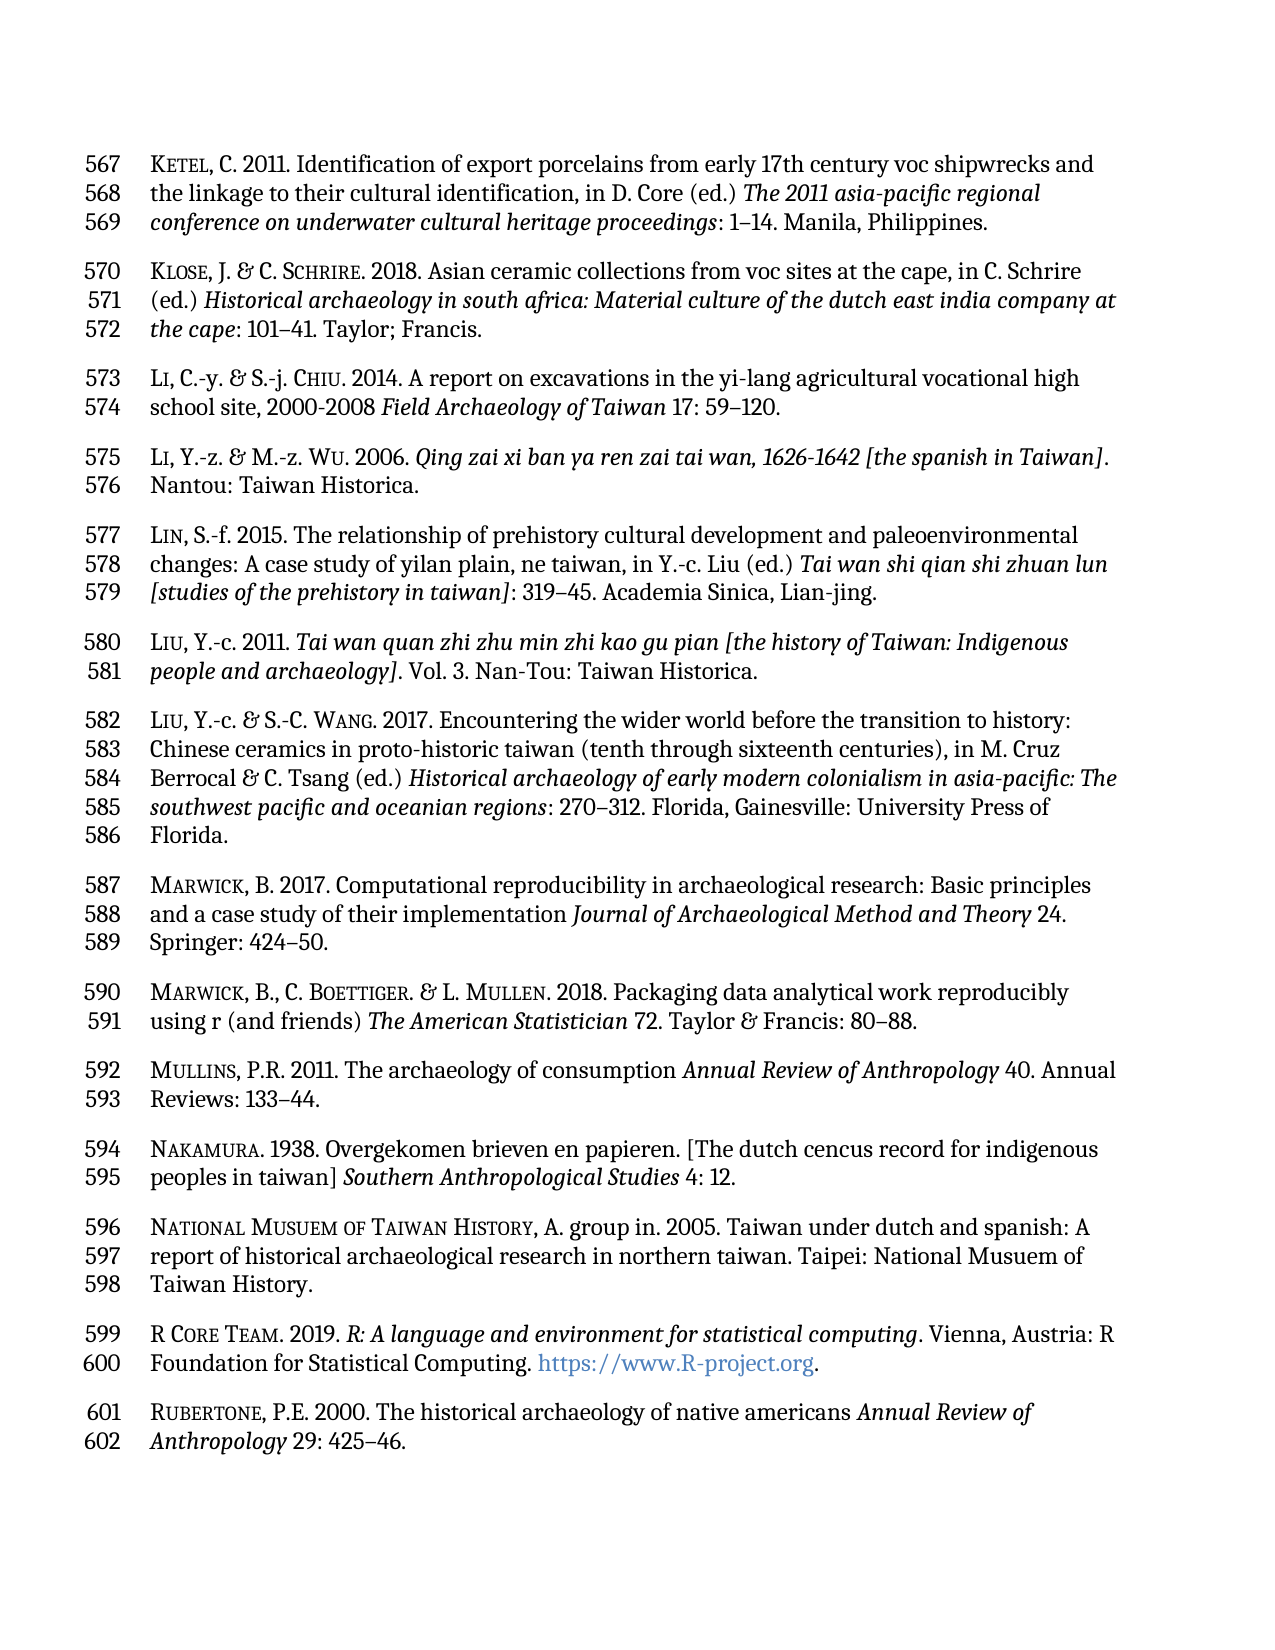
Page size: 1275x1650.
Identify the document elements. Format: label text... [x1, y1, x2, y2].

text Marwick, B. 2017. Computational reproducibility in archaeological research: Basic principles and a case study of their implementation Journal of Archaeological Method and Theory 24. Springer: 424–50. [150, 871, 1125, 957]
text Lin, S.-f. 2015. The relationship of prehistory cultural development and paleoenvironmental changes: A case study of yilan plain, ne taiwan, in Y.-c. Liu (ed.) Tai wan shi qian shi zhuan lun [studies of the prehistory in taiwan]: 319–45. Academia Sinica, Lian-jing. [150, 521, 1125, 607]
text Nakamura. 1938. Overgekomen brieven en papieren. [The dutch cencus record for indigenous peoples in taiwan] Southern Anthropological Studies 4: 12. [150, 1134, 1125, 1192]
text Li, Y.-z. & M.-z. Wu. 2006. Qing zai xi ban ya ren zai tai wan, 1626-1642 [the spanish in Taiwan]. Nantou: Taiwan Historica. [150, 442, 1125, 500]
text Marwick, B., C. Boettiger. & L. Mullen. 2018. Packaging data analytical work reproducibly using r (and friends) The American Statistician 72. Taylor & Francis: 80–88. [150, 978, 1125, 1035]
text National Musuem of Taiwan History, A. group in. 2005. Taiwan under dutch and spanish: A report of historical archaeological research in northern taiwan. Taipei: National Musuem of Taiwan History. [150, 1213, 1125, 1299]
text Ketel, C. 2011. Identification of export porcelains from early 17th century voc shipwrecks and the linkage to their cultural identification, in D. Core (ed.) The 2011 asia-pacific regional conference on underwater cultural heritage proceedings: 1–14. Manila, Philippines. [150, 150, 1125, 236]
text Li, C.-y. & S.-j. Chiu. 2014. A report on excavations in the yi-lang agricultural vocational high school site, 2000-2008 Field Archaeology of Taiwan 17: 59–120. [150, 364, 1125, 422]
text Klose, J. & C. Schrire. 2018. Asian ceramic collections from voc sites at the cape, in C. Schrire (ed.) Historical archaeology in south africa: Material culture of the dutch east india company at the cape: 101–41. Taylor; Francis. [150, 257, 1125, 343]
text Liu, Y.-c. & S.-C. Wang. 2017. Encountering the wider world before the transition to history: Chinese ceramics in proto-historic taiwan (tenth through sixteenth centuries), in M. Cruz Berrocal & C. Tsang (ed.) Historical archaeology of early modern colonialism in asia-pacific: The southwest pacific and oceanian regions: 270–312. Florida, Gainesville: University Press of Florida. [150, 706, 1125, 850]
text R Core Team. 2019. R: A language and environment for statistical computing. Vienna, Austria: R Foundation for Statistical Computing. https://www.R-project.org. [150, 1320, 1125, 1377]
text Liu, Y.-c. 2011. Tai wan quan zhi zhu min zhi kao gu pian [the history of Taiwan: Indigenous people and archaeology]. Vol. 3. Nan-Tou: Taiwan Historica. [150, 628, 1125, 685]
text Mullins, P.R. 2011. The archaeology of consumption Annual Review of Anthropology 40. Annual Reviews: 133–44. [150, 1056, 1125, 1114]
text Rubertone, P.E. 2000. The historical archaeology of native americans Annual Review of Anthropology 29: 425–46. [150, 1398, 1125, 1456]
